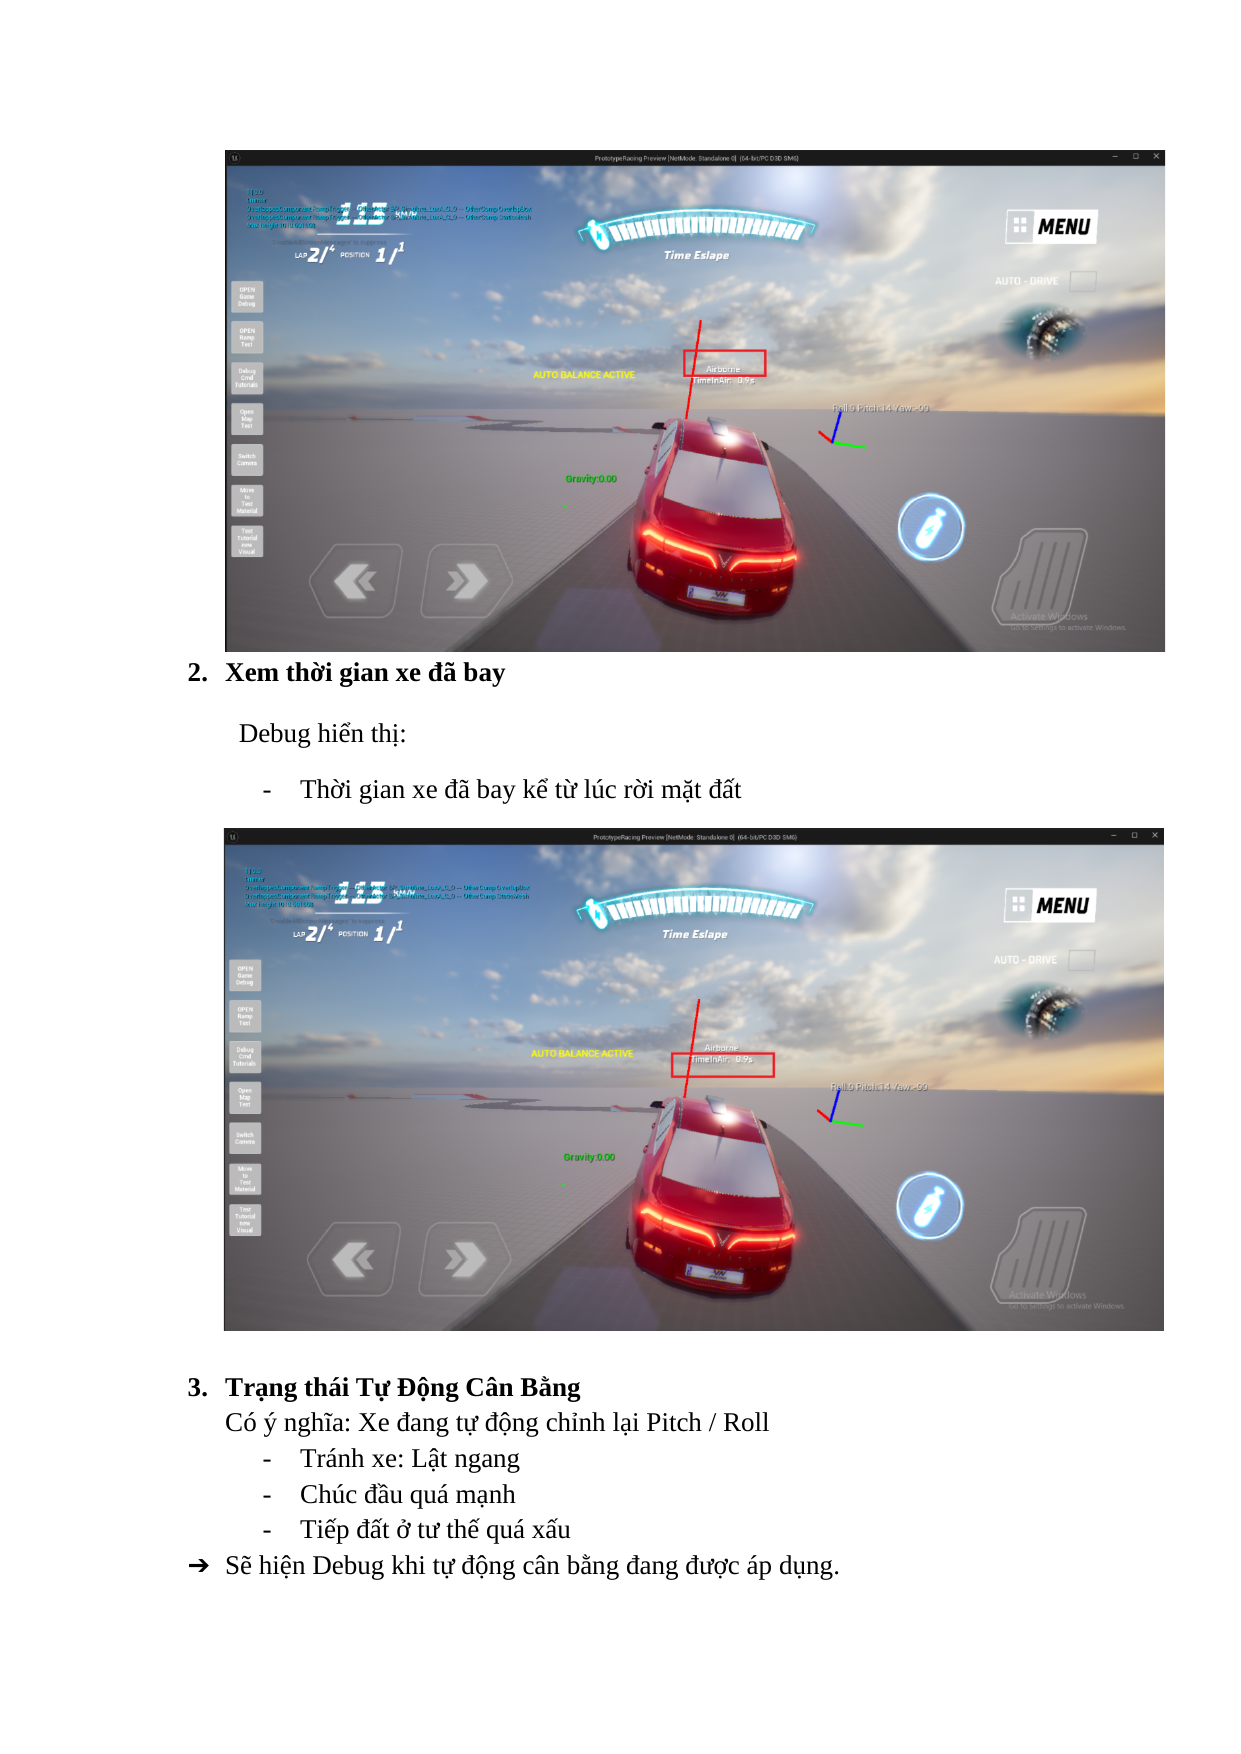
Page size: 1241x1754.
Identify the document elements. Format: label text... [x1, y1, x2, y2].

list Xem thời gian xe đã bay [187, 656, 1090, 687]
list Chúc đầu quá mạnh [262, 1478, 1090, 1509]
text Có ý nghĩa: Xe đang tự động chỉnh lại Pitch / Roll [225, 1406, 1090, 1437]
list Sẽ hiện Debug khi tự động cân bằng đang được áp dụng. [187, 1549, 1090, 1580]
text Debug hiển thị: [238, 717, 1090, 748]
picture [223, 828, 1164, 1331]
picture [225, 150, 1166, 652]
list Trạng thái Tự Động Cân Bằng [187, 1371, 1090, 1402]
list Tiếp đất ở tư thế quá xấu [262, 1513, 1090, 1545]
list Tránh xe: Lật ngang [262, 1442, 1090, 1473]
list Thời gian xe đã bay kể từ lúc rời mặt đất [262, 773, 1090, 804]
